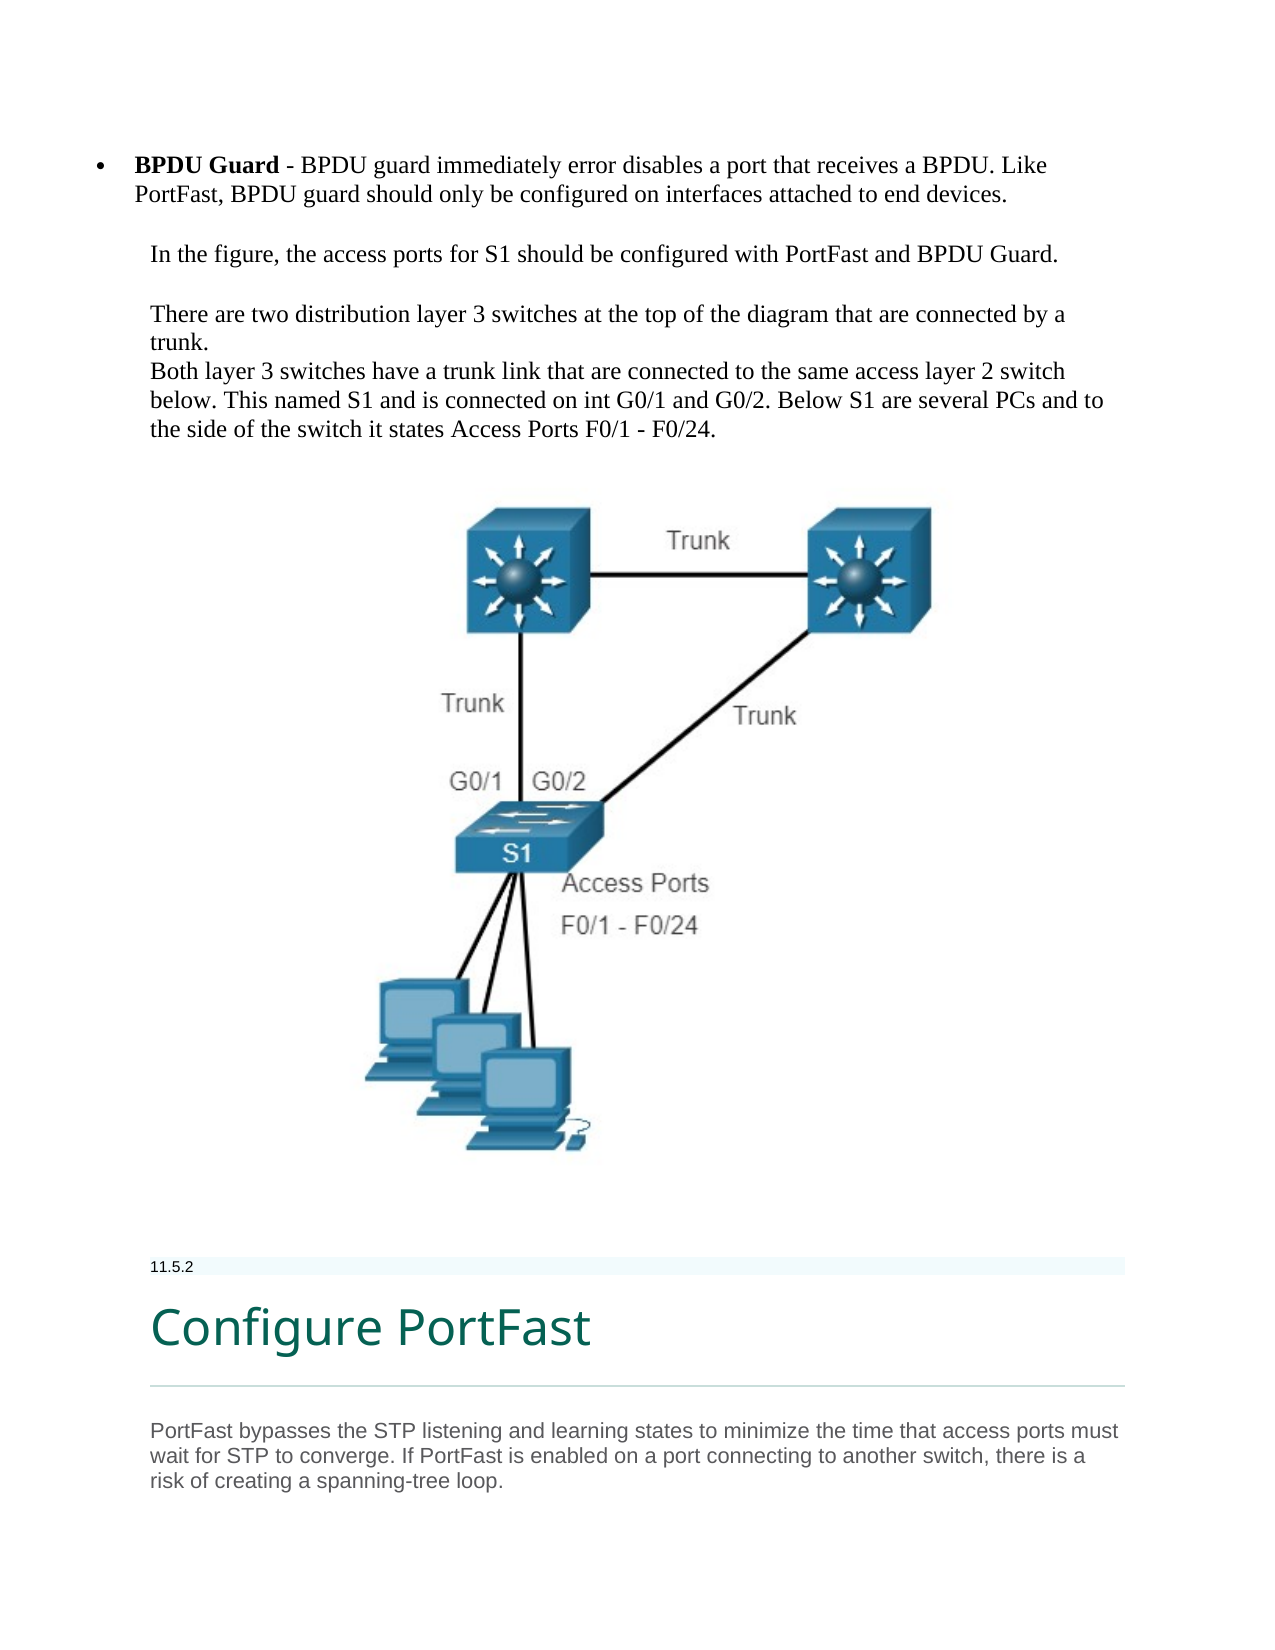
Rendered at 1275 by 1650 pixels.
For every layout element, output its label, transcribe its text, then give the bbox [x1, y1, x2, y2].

text There are two distribution layer 3 switches at the top of the diagram that are connected by a trunk. Both layer 3 switches have a trunk link that are connected to the same access layer 2 switch below. This named S1 and is connected on int G0/1 and G0/2. Below S1 are several PCs and to the side of the switch it states Access Ports F0/1 - F0/24. [150, 299, 1125, 442]
text PortFast bypasses the STP listening and learning states to minimize the time that access ports must wait for STP to converge. If PortFast is enabled on a port connecting to another switch, there is a risk of creating a spanning-tree loop. [150, 1418, 1125, 1493]
subtitle Configure PortFast [150, 1292, 1125, 1385]
list BPDU Guard - BPDU guard immediately error disables a port that receives a BPDU. Like PortFast, BPDU guard should only be configured on interfaces attached to end devices. [97, 150, 1125, 207]
text In the figure, the access ports for S1 should be configured with PortFast and BPDU Guard. [150, 239, 1125, 267]
picture [270, 473, 1005, 1166]
text 11.5.2 [150, 1257, 1125, 1275]
